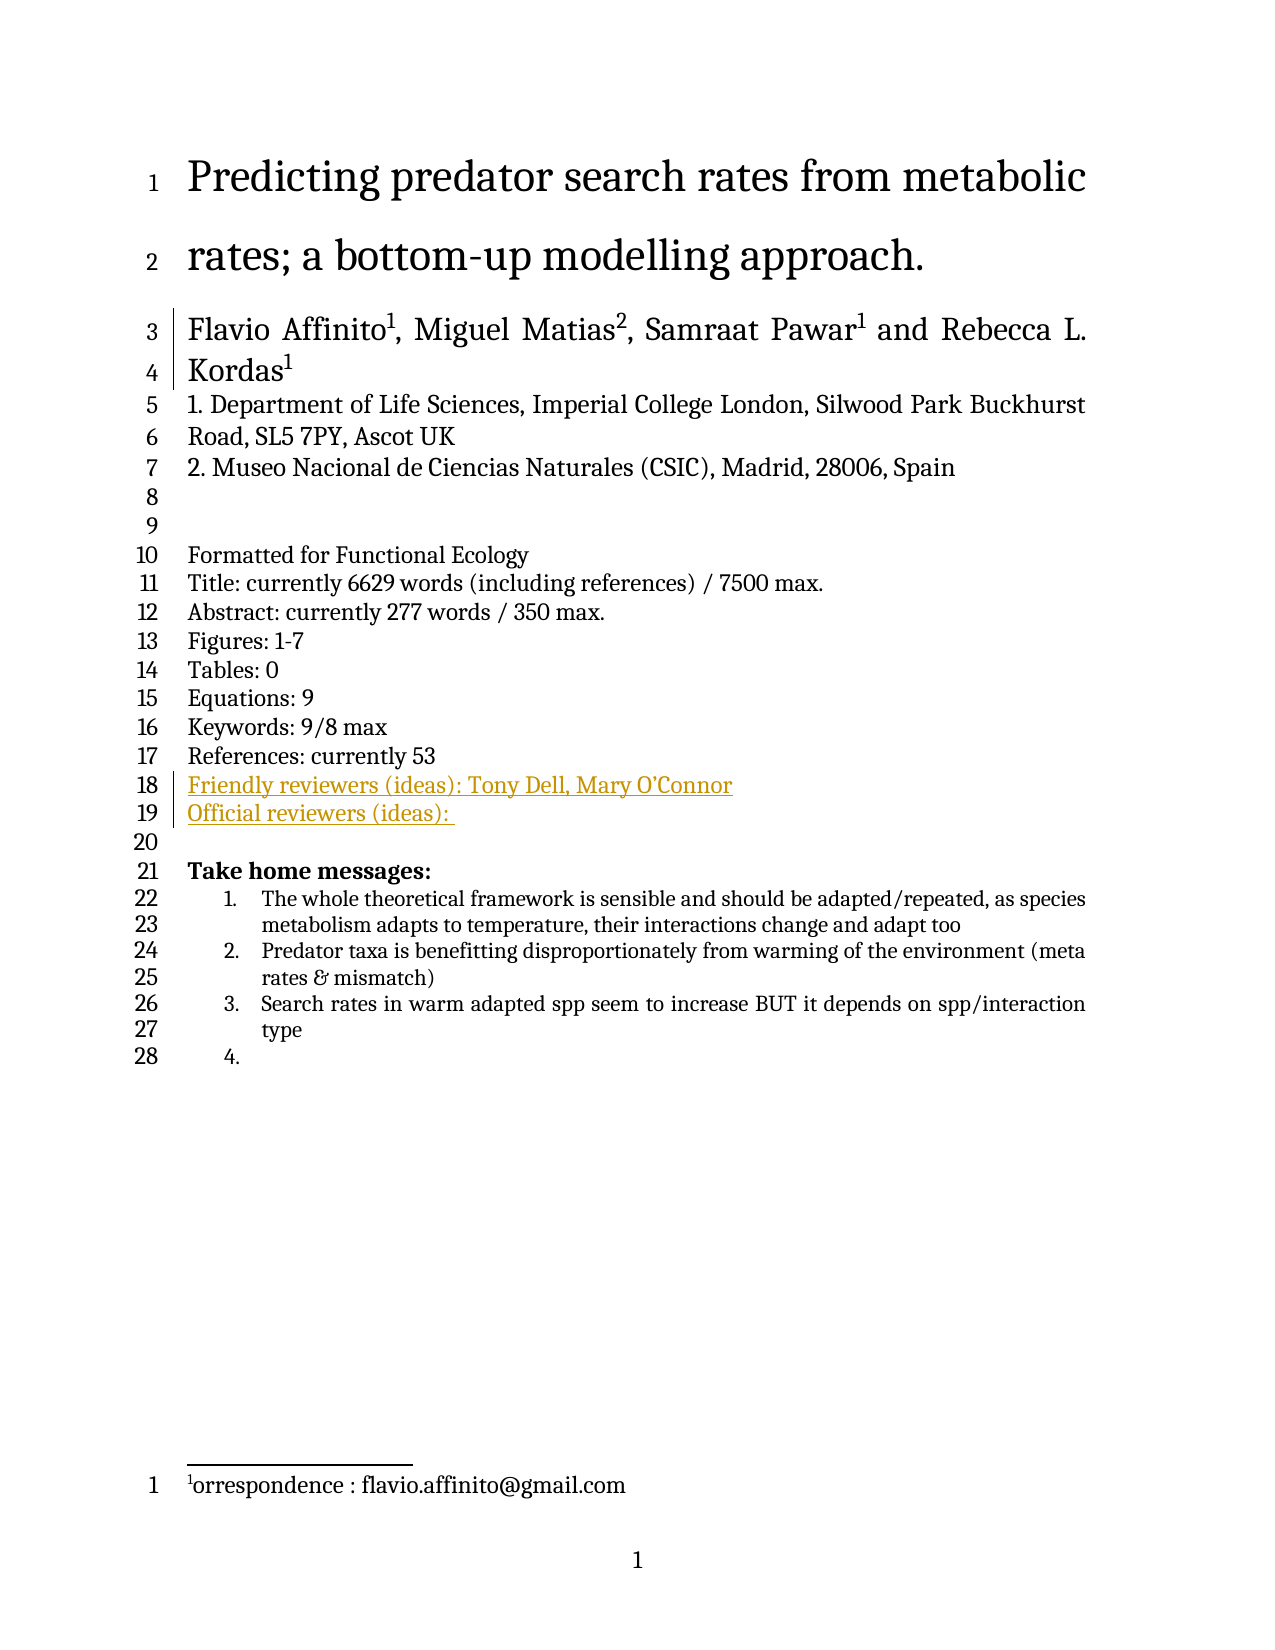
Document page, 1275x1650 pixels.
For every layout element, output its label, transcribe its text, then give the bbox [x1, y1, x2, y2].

text Formatted for Functional Ecology [187, 541, 1087, 569]
list Predator taxa is benefitting disproportionately from warming of the environment (meta rates & mismatch) [224, 938, 1087, 991]
list Search rates in warm adapted spp seem to increase BUT it depends on spp/interaction type [224, 991, 1087, 1044]
text 2. Museo Nacional de Ciencias Naturales (CSIC), Madrid, 28006, Spain [187, 452, 1087, 483]
text Flavio Affinito1, Miguel Matias2, Samraat Pawar1 and Rebecca L.Kordas1 [187, 308, 1087, 389]
text Equations: 9 [187, 684, 1087, 713]
text Abstract: currently 277 words / 350 max. [187, 598, 1087, 627]
list The whole theoretical framework is sensible and should be adapted/repeated, as species metabolism adapts to temperature, their interactions change and adapt too [224, 886, 1087, 938]
text Keywords: 9/8 max [187, 713, 1087, 742]
text References: currently 53 [187, 742, 1087, 771]
text Title: currently 6629 words (including references) / 7500 max. [187, 569, 1087, 598]
text Figures: 1-7 [187, 627, 1087, 656]
text Take home messages: [187, 857, 1087, 886]
text Tables: 0 [187, 656, 1087, 684]
text 1. Department of Life Sciences, Imperial College London, Silwood Park Buckhurst Road, SL5 7PY, Ascot UK [187, 389, 1087, 452]
text Predicting predator search rates from metabolic rates; a bottom-up modelling approach. [187, 150, 1087, 282]
